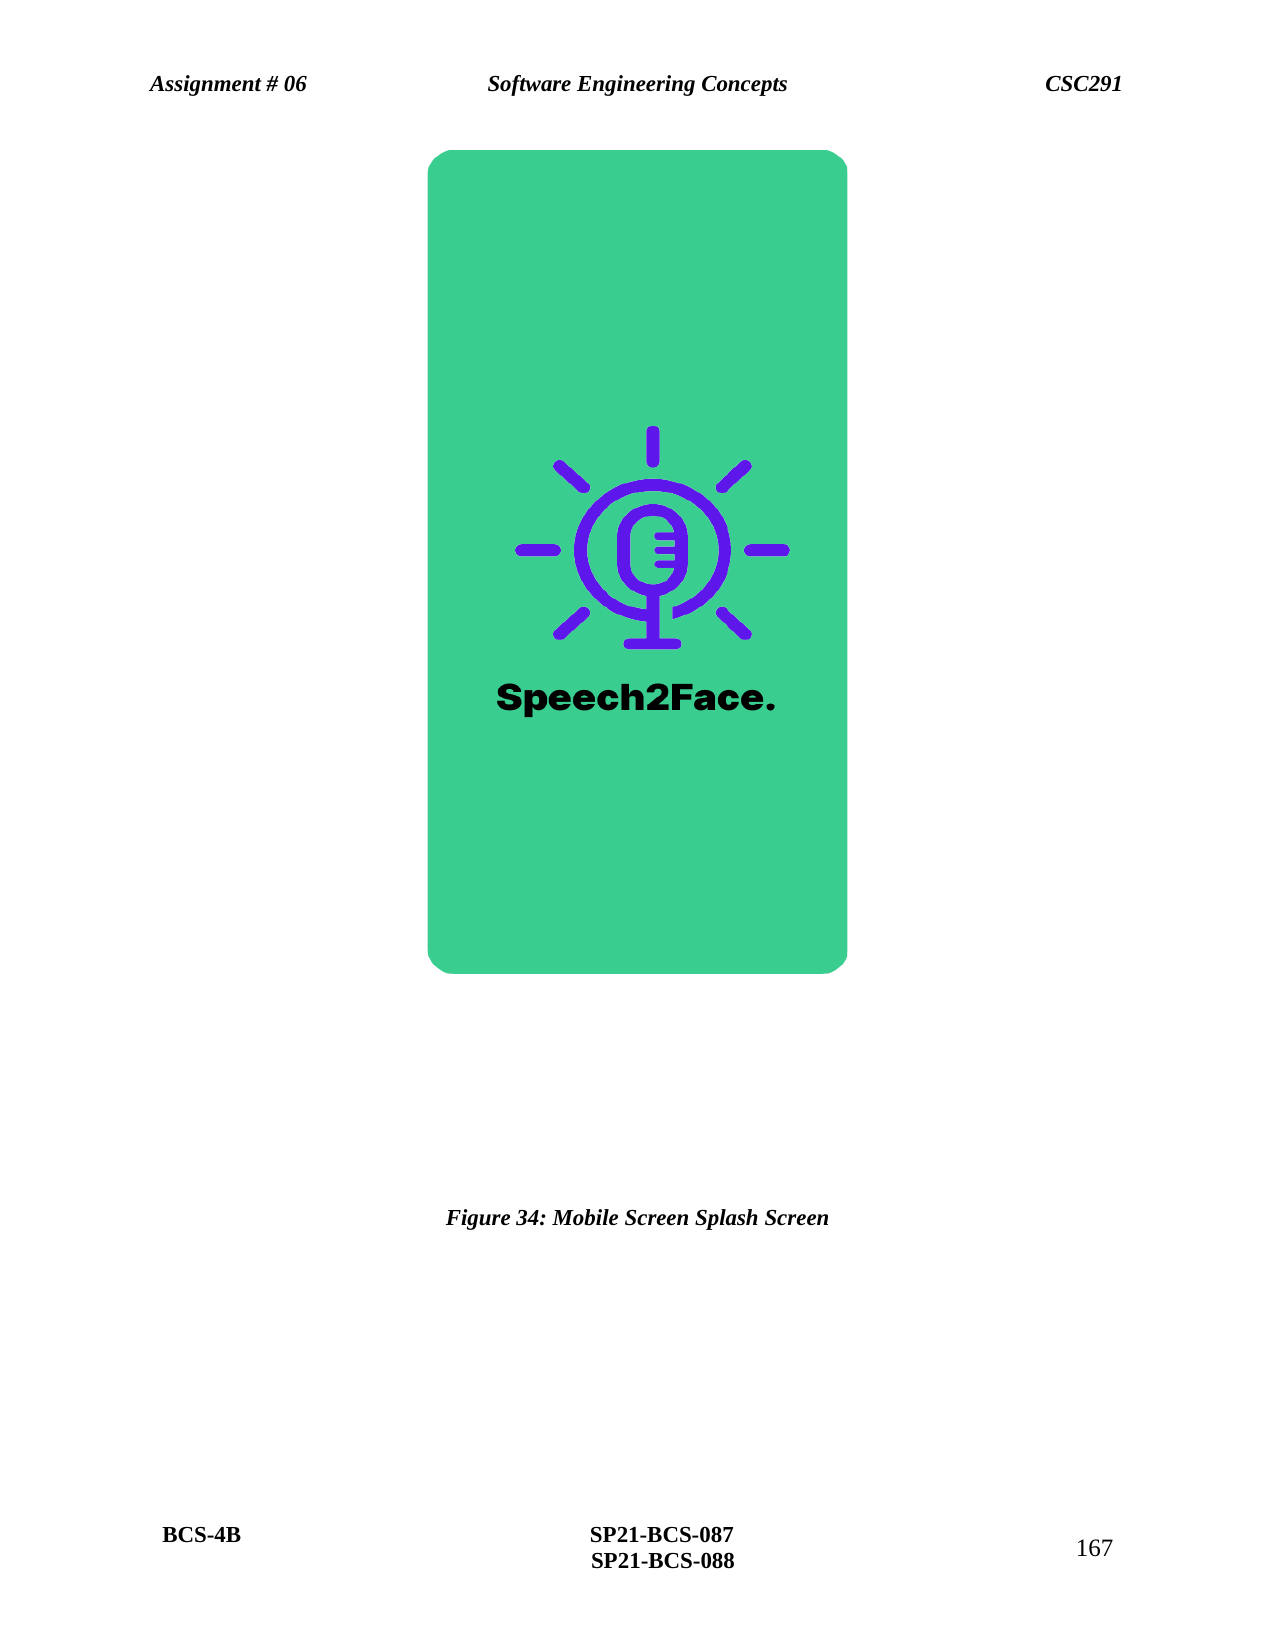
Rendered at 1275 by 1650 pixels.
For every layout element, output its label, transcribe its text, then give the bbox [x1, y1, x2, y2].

picture [427, 150, 848, 974]
text Figure 34: Mobile Screen Splash Screen [150, 1204, 1125, 1230]
